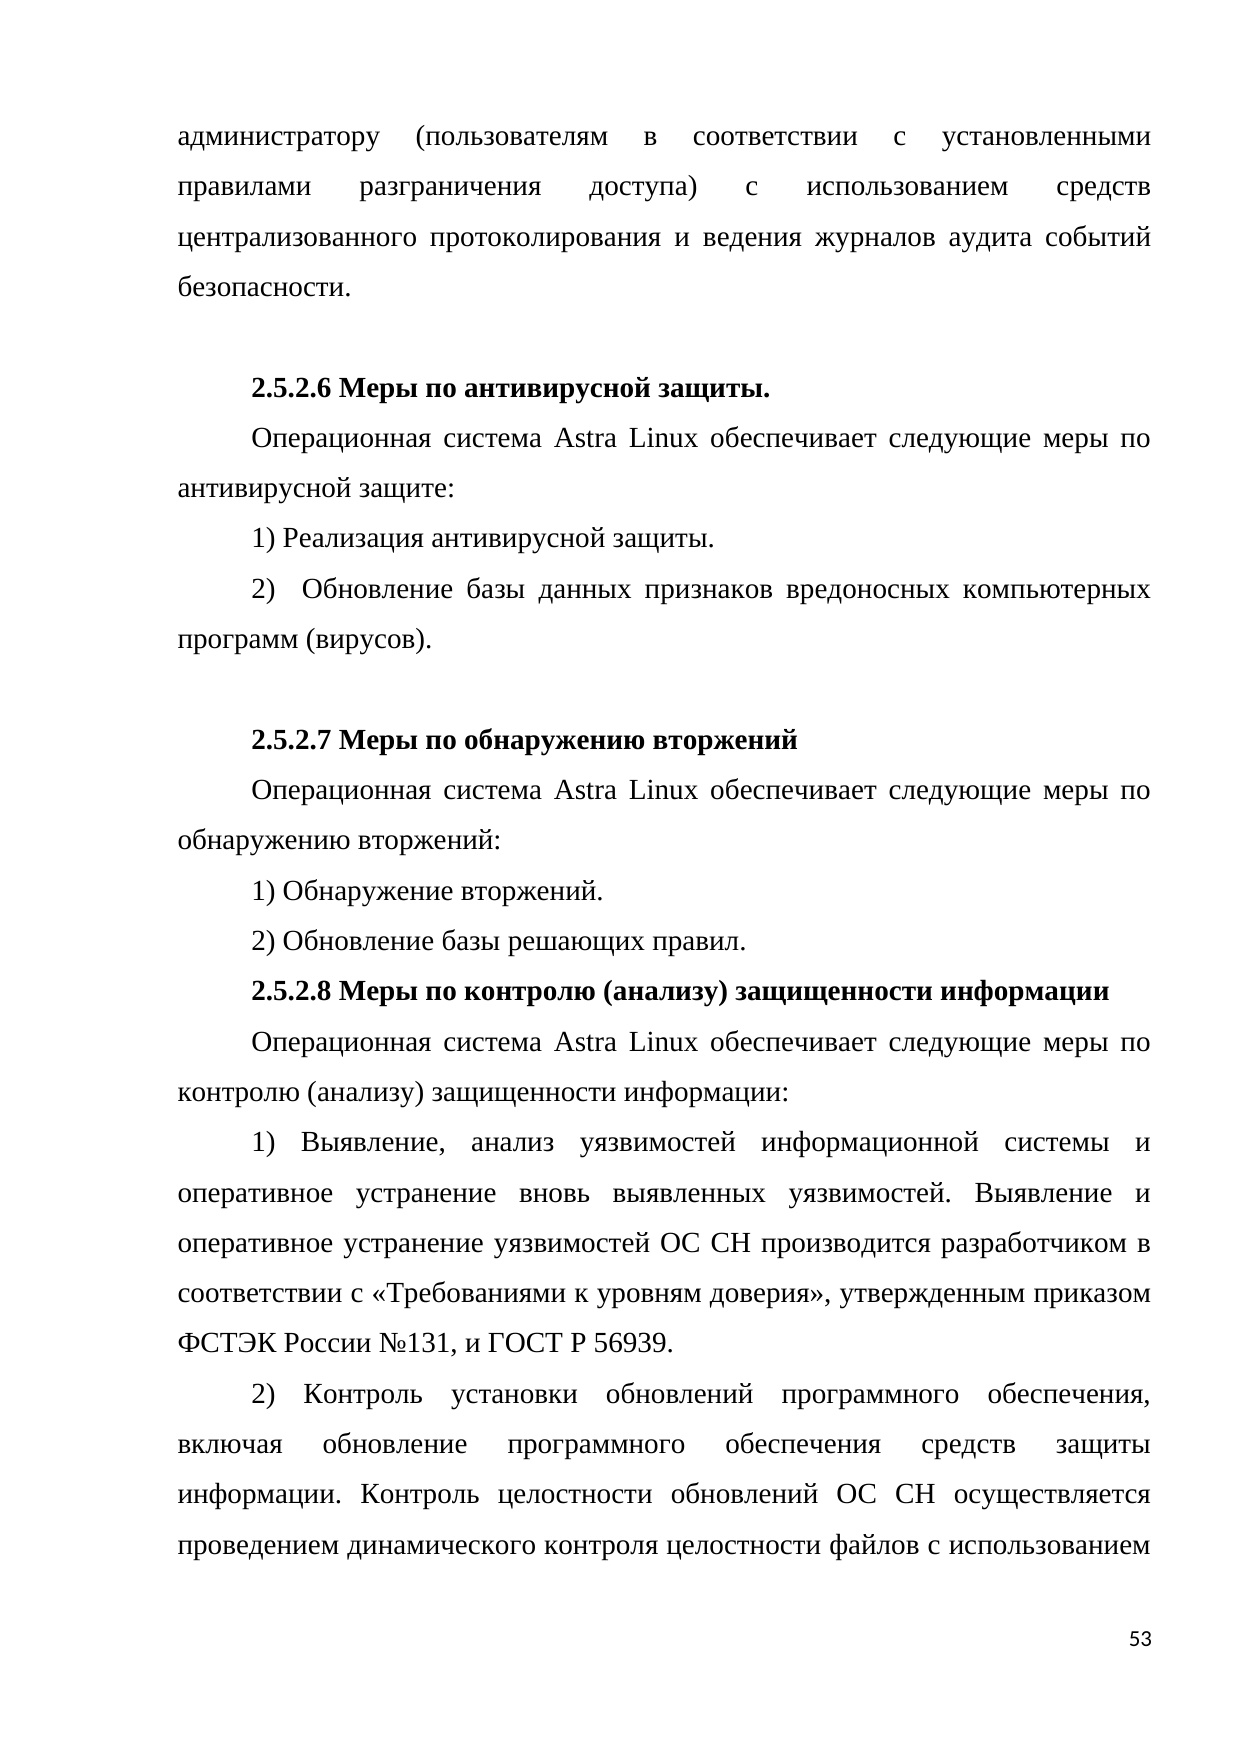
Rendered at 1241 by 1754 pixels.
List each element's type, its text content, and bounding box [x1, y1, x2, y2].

text 1) Реализация антивирусной защиты. [177, 521, 1152, 554]
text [177, 118, 1152, 303]
text 2.5.2.7 Меры по обнаружению вторжений [177, 722, 1152, 755]
text Операционная система Astra Linux обеспечивает следующие меры по обнаружению вторжений: [177, 772, 1152, 856]
text Операционная система Astra Linux обеспечивает следующие меры по антивирусной защите: [177, 420, 1152, 504]
text 1) Выявление, анализ уязвимостей информационной системы и оперативное устранение вновь выявленных уязвимостей. Выявление и оперативное устранение уязвимостей ОС СН производится разработчиком в соответствии с «Требованиями к уровням доверия», утвержденным приказом ФСТЭК России №131, и ГОСТ Р 56939. [177, 1124, 1152, 1359]
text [177, 1376, 1152, 1560]
text 2) Обновление базы решающих правил. [177, 923, 1152, 957]
text Операционная система Astra Linux обеспечивает следующие меры по контролю (анализу) защищенности информации: [177, 1024, 1152, 1108]
text 2) Обновление базы данных признаков вредоносных компьютерных программ (вирусов). [177, 571, 1152, 655]
text 2.5.2.8 Меры по контролю (анализу) защищенности информации [177, 973, 1152, 1007]
text 1) Обнаружение вторжений. [177, 873, 1152, 906]
text 2.5.2.6 Меры по антивирусной защиты. [177, 370, 1152, 403]
